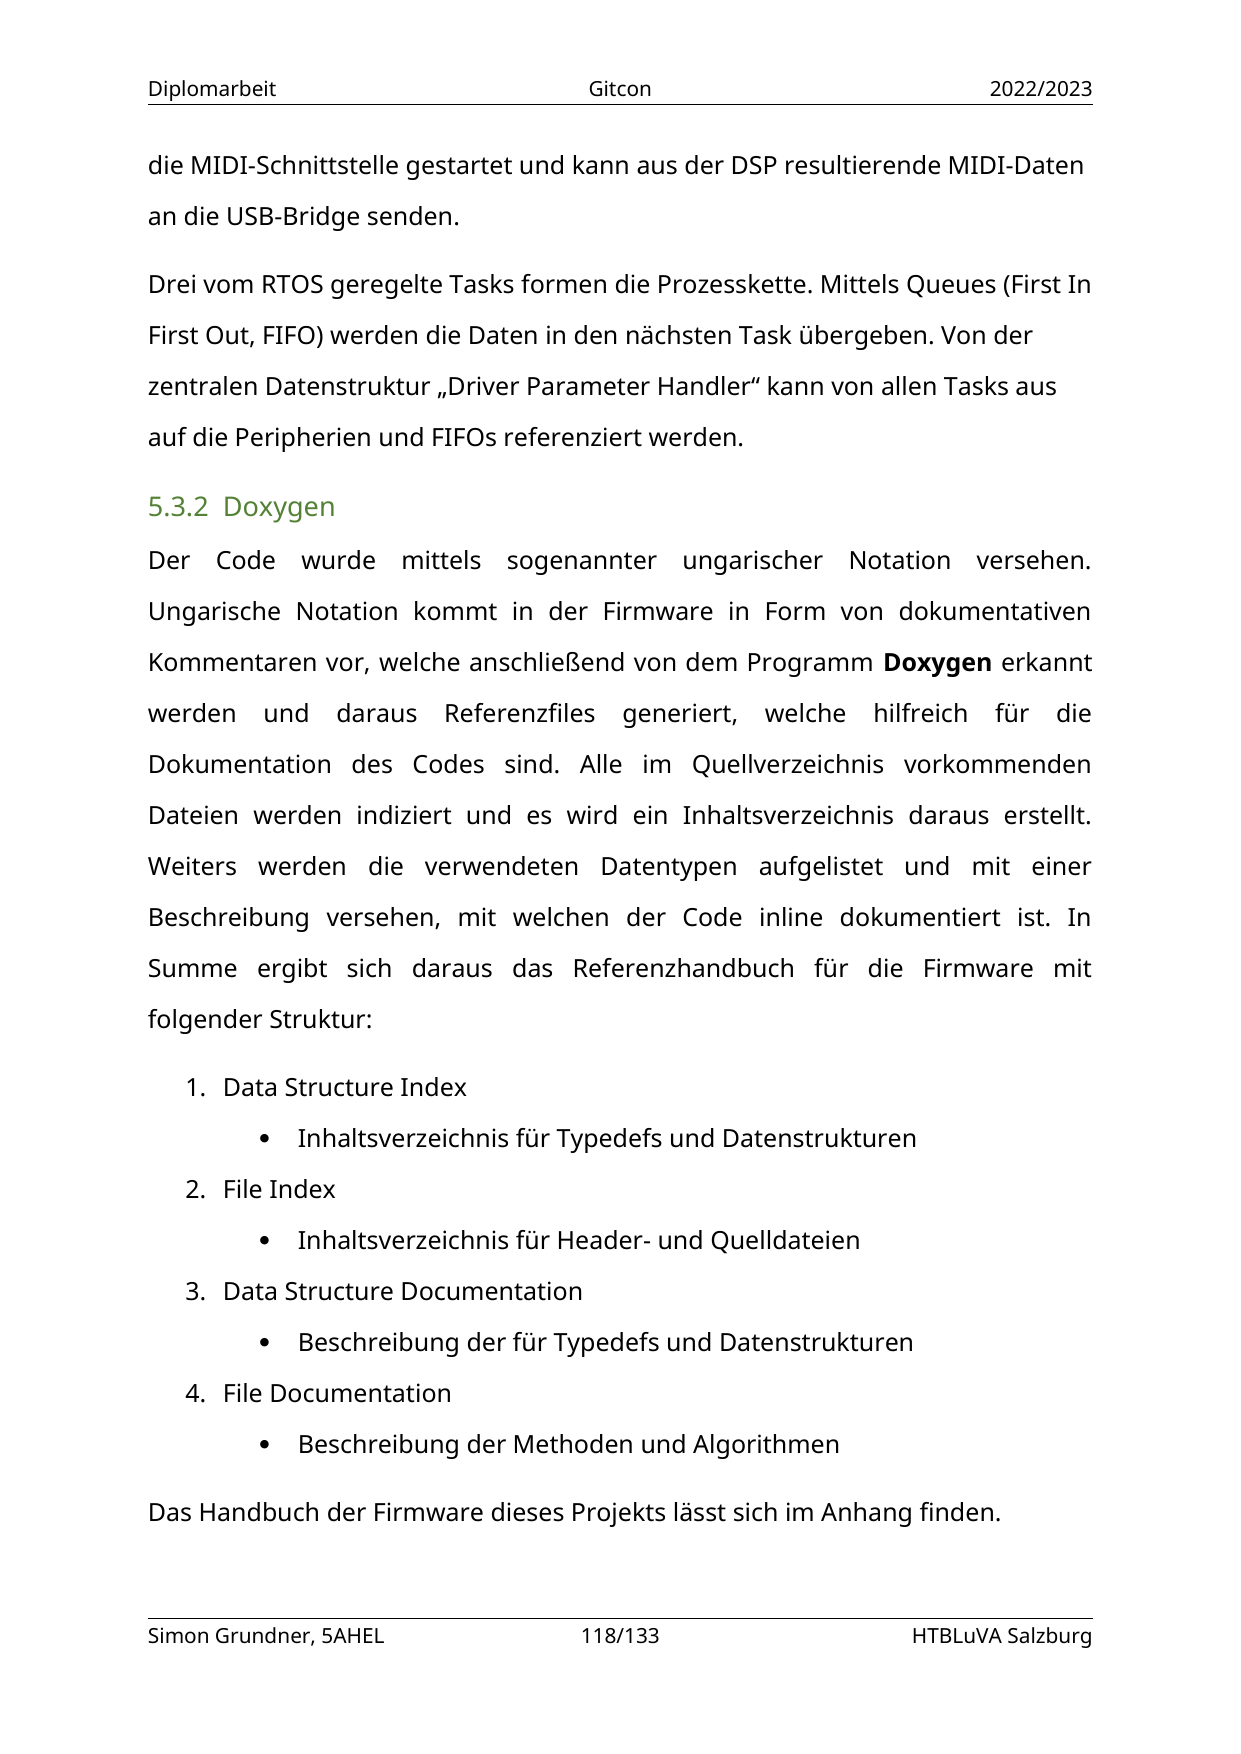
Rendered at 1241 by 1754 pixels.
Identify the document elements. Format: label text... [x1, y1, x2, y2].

list Data Structure Documentation [185, 1274, 1093, 1308]
list Inhaltsverzeichnis für Typedefs und Datenstrukturen [260, 1121, 1093, 1155]
text Das Handbuch der Firmware dieses Projekts lässt sich im Anhang finden. [148, 1494, 1093, 1529]
text Der Code wurde mittels sogenannter ungarischer Notation versehen. Ungarische Notation kommt in der Firmware in Form von dokumentativen Kommentaren vor, welche anschließend von dem Programm Doxygen erkannt werden und daraus Referenzfiles generiert, welche hilfreich für die Dokumentation des Codes sind. Alle im Quellverzeichnis vorkommenden Dateien werden indiziert und es wird ein Inhaltsverzeichnis daraus erstellt. Weiters werden die verwendeten Datentypen aufgelistet und mit einer Beschreibung versehen, mit welchen der Code inline dokumentiert ist. In Summe ergibt sich daraus das Referenzhandbuch für die Firmware mit folgender Struktur: [148, 542, 1093, 1036]
list File Index [185, 1172, 1093, 1206]
list File Documentation [185, 1376, 1093, 1410]
list Inhaltsverzeichnis für Header- und Quelldateien [260, 1223, 1093, 1257]
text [148, 148, 1093, 233]
list Beschreibung der für Typedefs und Datenstrukturen [260, 1325, 1093, 1359]
list Data Structure Index [185, 1069, 1093, 1104]
text Drei vom RTOS geregelte Tasks formen die Prozesskette. Mittels Queues (First In First Out, FIFO) werden die Daten in den nächsten Task übergeben. Von der zentralen Datenstruktur „Driver Parameter Handler“ kann von allen Tasks aus auf die Peripherien und FIFOs referenziert werden. [148, 266, 1093, 453]
subtitle Doxygen [148, 487, 1093, 524]
list Beschreibung der Methoden und Algorithmen [260, 1427, 1093, 1461]
